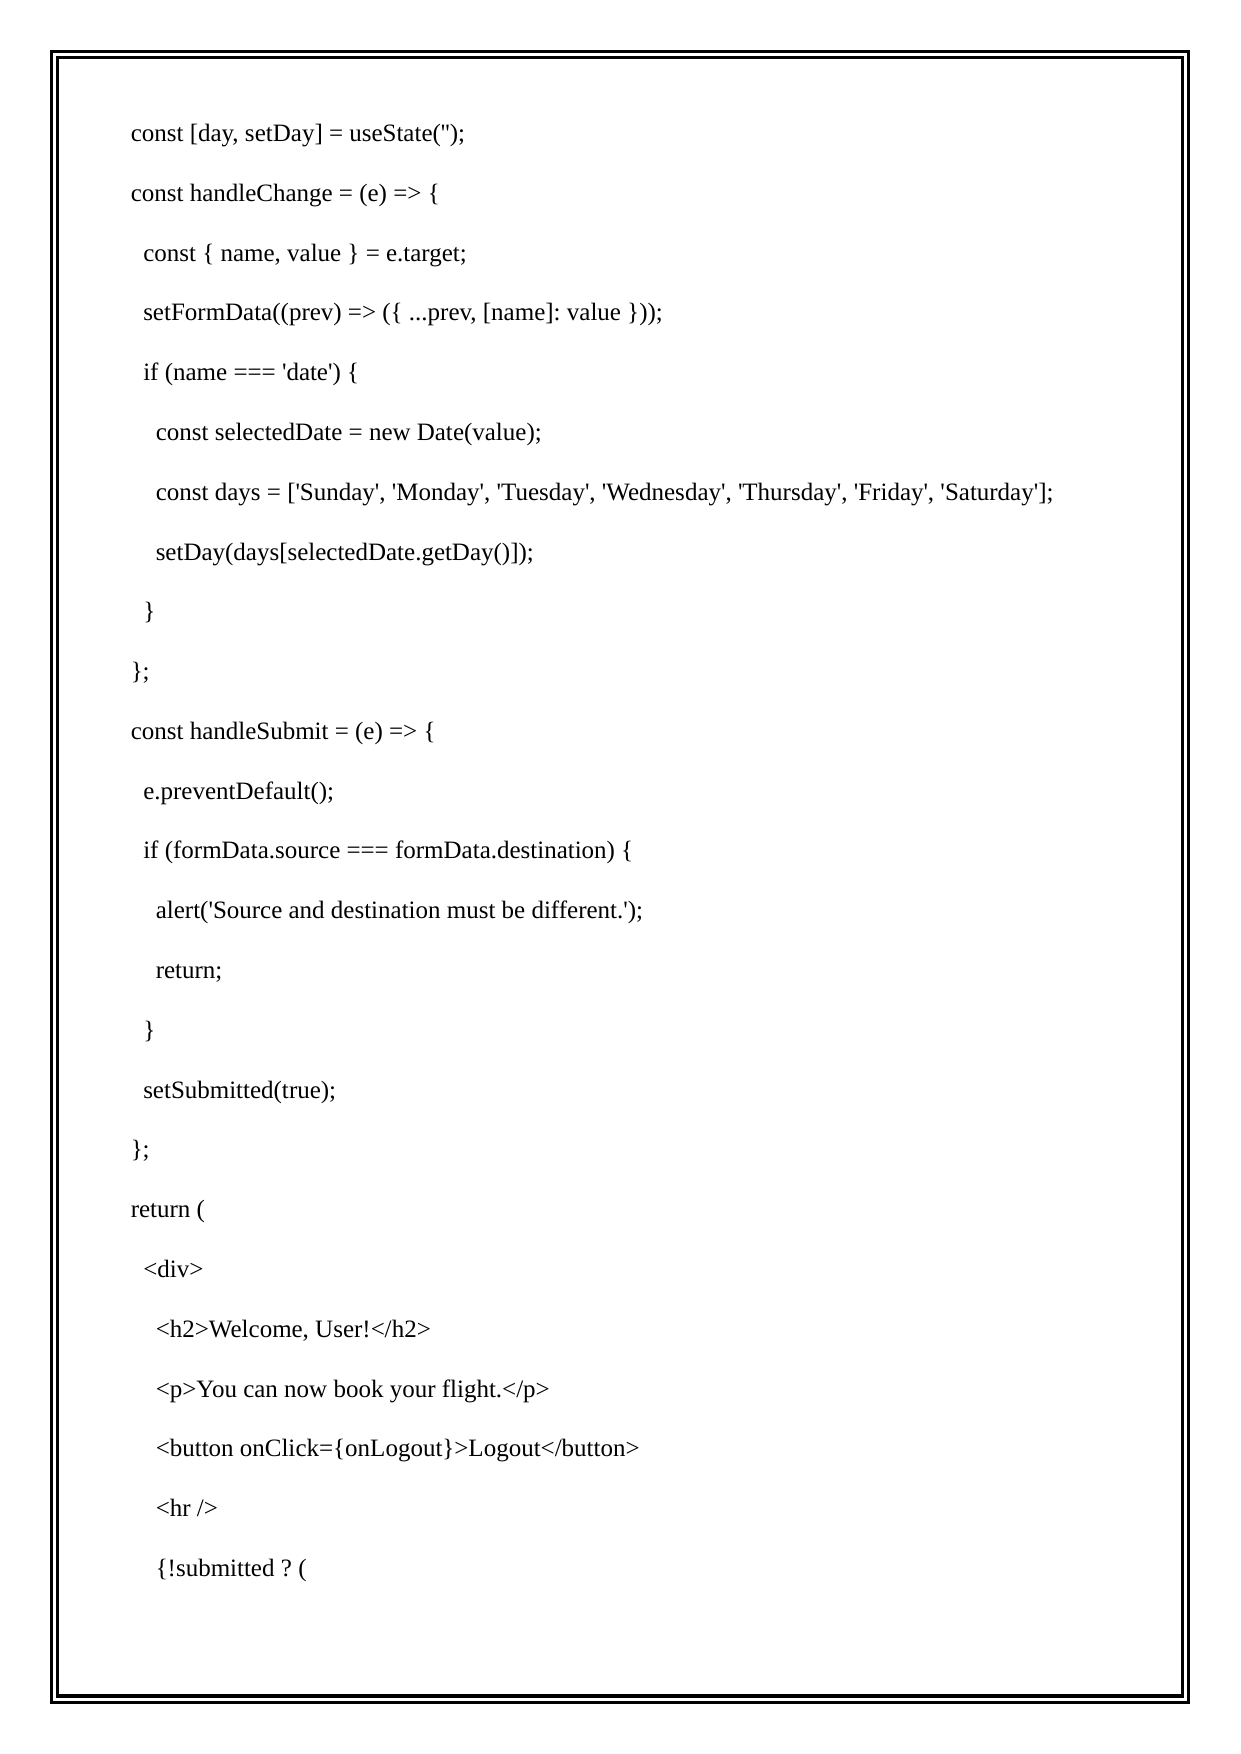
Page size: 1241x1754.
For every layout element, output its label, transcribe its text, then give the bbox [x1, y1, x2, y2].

text const handleChange = (e) => { [118, 178, 1122, 207]
text return ( [118, 1194, 1122, 1223]
text }; [118, 656, 1122, 685]
text setFormData((prev) => ({ ...prev, [name]: value })); [118, 297, 1122, 326]
text const days = ['Sunday', 'Monday', 'Tuesday', 'Wednesday', 'Thursday', 'Friday', 'Saturday']; [118, 477, 1122, 506]
text alert('Source and destination must be different.'); [118, 895, 1122, 924]
text const { name, value } = e.target; [118, 238, 1122, 266]
text <button onClick={onLogout}>Logout</button> [118, 1433, 1122, 1462]
text setSubmitted(true); [118, 1075, 1122, 1103]
text } [118, 596, 1122, 625]
text e.preventDefault(); [118, 776, 1122, 804]
text <hr /> [118, 1493, 1122, 1522]
text const [day, setDay] = useState(''); [118, 118, 1122, 147]
text {!submitted ? ( [118, 1553, 1122, 1582]
text if (name === 'date') { [118, 357, 1122, 386]
text <p>You can now book your flight.</p> [118, 1374, 1122, 1402]
text } [118, 1015, 1122, 1044]
text }; [118, 1134, 1122, 1163]
text if (formData.source === formData.destination) { [118, 836, 1122, 864]
text <h2>Welcome, User!</h2> [118, 1314, 1122, 1343]
text const selectedDate = new Date(value); [118, 417, 1122, 446]
text return; [118, 955, 1122, 984]
text <div> [118, 1254, 1122, 1283]
text setDay(days[selectedDate.getDay()]); [118, 537, 1122, 565]
text const handleSubmit = (e) => { [118, 716, 1122, 745]
